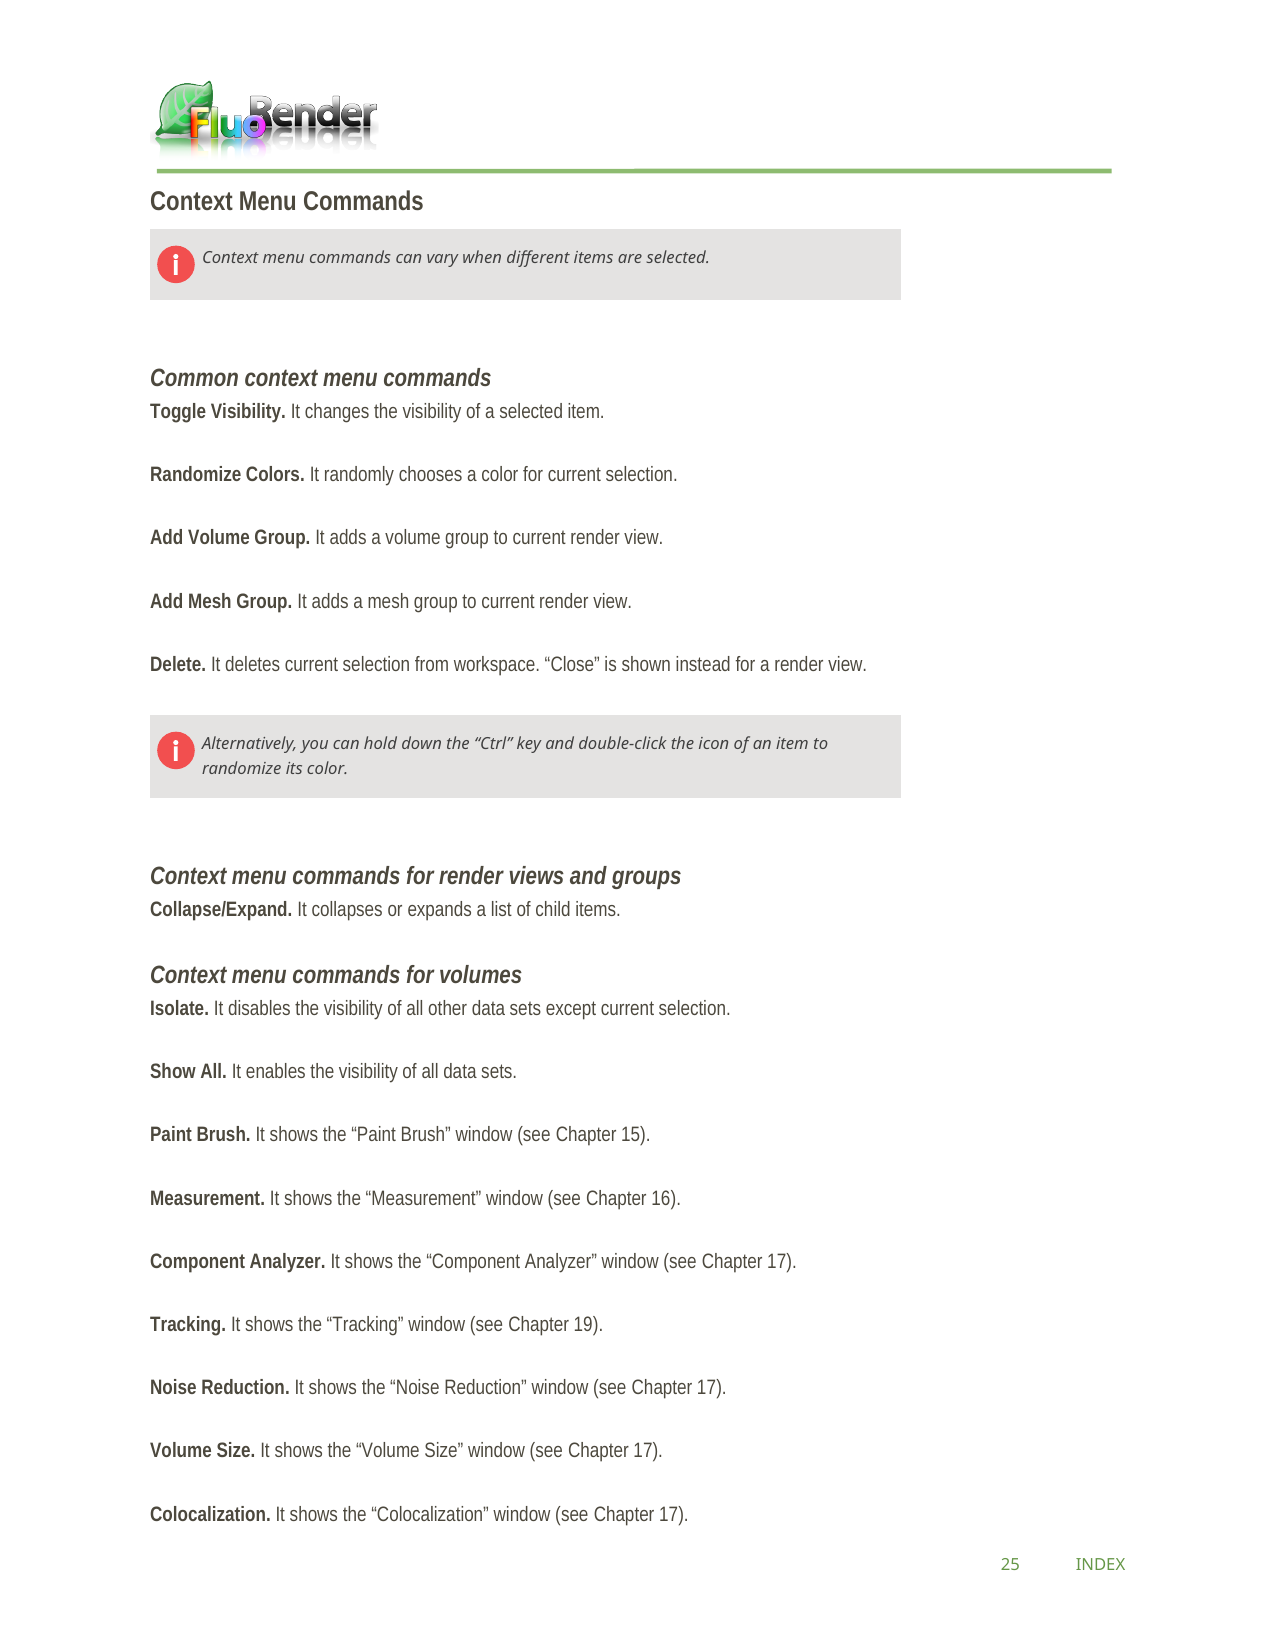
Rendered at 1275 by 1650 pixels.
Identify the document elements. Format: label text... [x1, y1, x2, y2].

text Component Analyzer. It shows the “Component Analyzer” window (see Chapter 17). [150, 1249, 1125, 1273]
text Tracking. It shows the “Tracking” window (see Chapter 19). [150, 1312, 1125, 1336]
picture [150, 75, 379, 162]
text Noise Reduction. It shows the “Noise Reduction” window (see Chapter 17). [150, 1375, 1125, 1399]
text Toggle Visibility. It changes the visibility of a selected item. [150, 399, 1125, 423]
text Volume Size. It shows the “Volume Size” window (see Chapter 17). [150, 1438, 1125, 1462]
text Randomize Colors. It randomly chooses a color for current selection. [150, 462, 1125, 486]
text Collapse/Expand. It collapses or expands a list of child items. [150, 897, 1125, 921]
table_header [150, 229, 202, 300]
text Colocalization. It shows the “Colocalization” window (see Chapter 17). [150, 1502, 1125, 1526]
text Paint Brush. It shows the “Paint Brush” window (see Chapter 15). [150, 1122, 1125, 1146]
text Add Volume Group. It adds a volume group to current render view. [150, 525, 1125, 549]
subtitle Context Menu Commands [150, 185, 1125, 216]
text Add Mesh Group. It adds a mesh group to current render view. [150, 588, 1125, 612]
subtitle Common context menu commands [150, 363, 1125, 392]
table_header Context menu commands can vary when different items are selected. [202, 229, 901, 300]
subtitle Context menu commands for render views and groups [150, 861, 1125, 890]
subtitle Context menu commands for volumes [150, 960, 1125, 989]
text Isolate. It disables the visibility of all other data sets except current selection. [150, 996, 1125, 1020]
text Delete. It deletes current selection from workspace. “Close” is shown instead for a render view. [150, 652, 1125, 676]
table_header [150, 715, 202, 798]
text Show All. It enables the visibility of all data sets. [150, 1059, 1125, 1083]
text Measurement. It shows the “Measurement” window (see Chapter 16). [150, 1185, 1125, 1209]
table_header Alternatively, you can hold down the “Ctrl” key and double-click the icon of an item to randomize its color. [202, 715, 901, 798]
